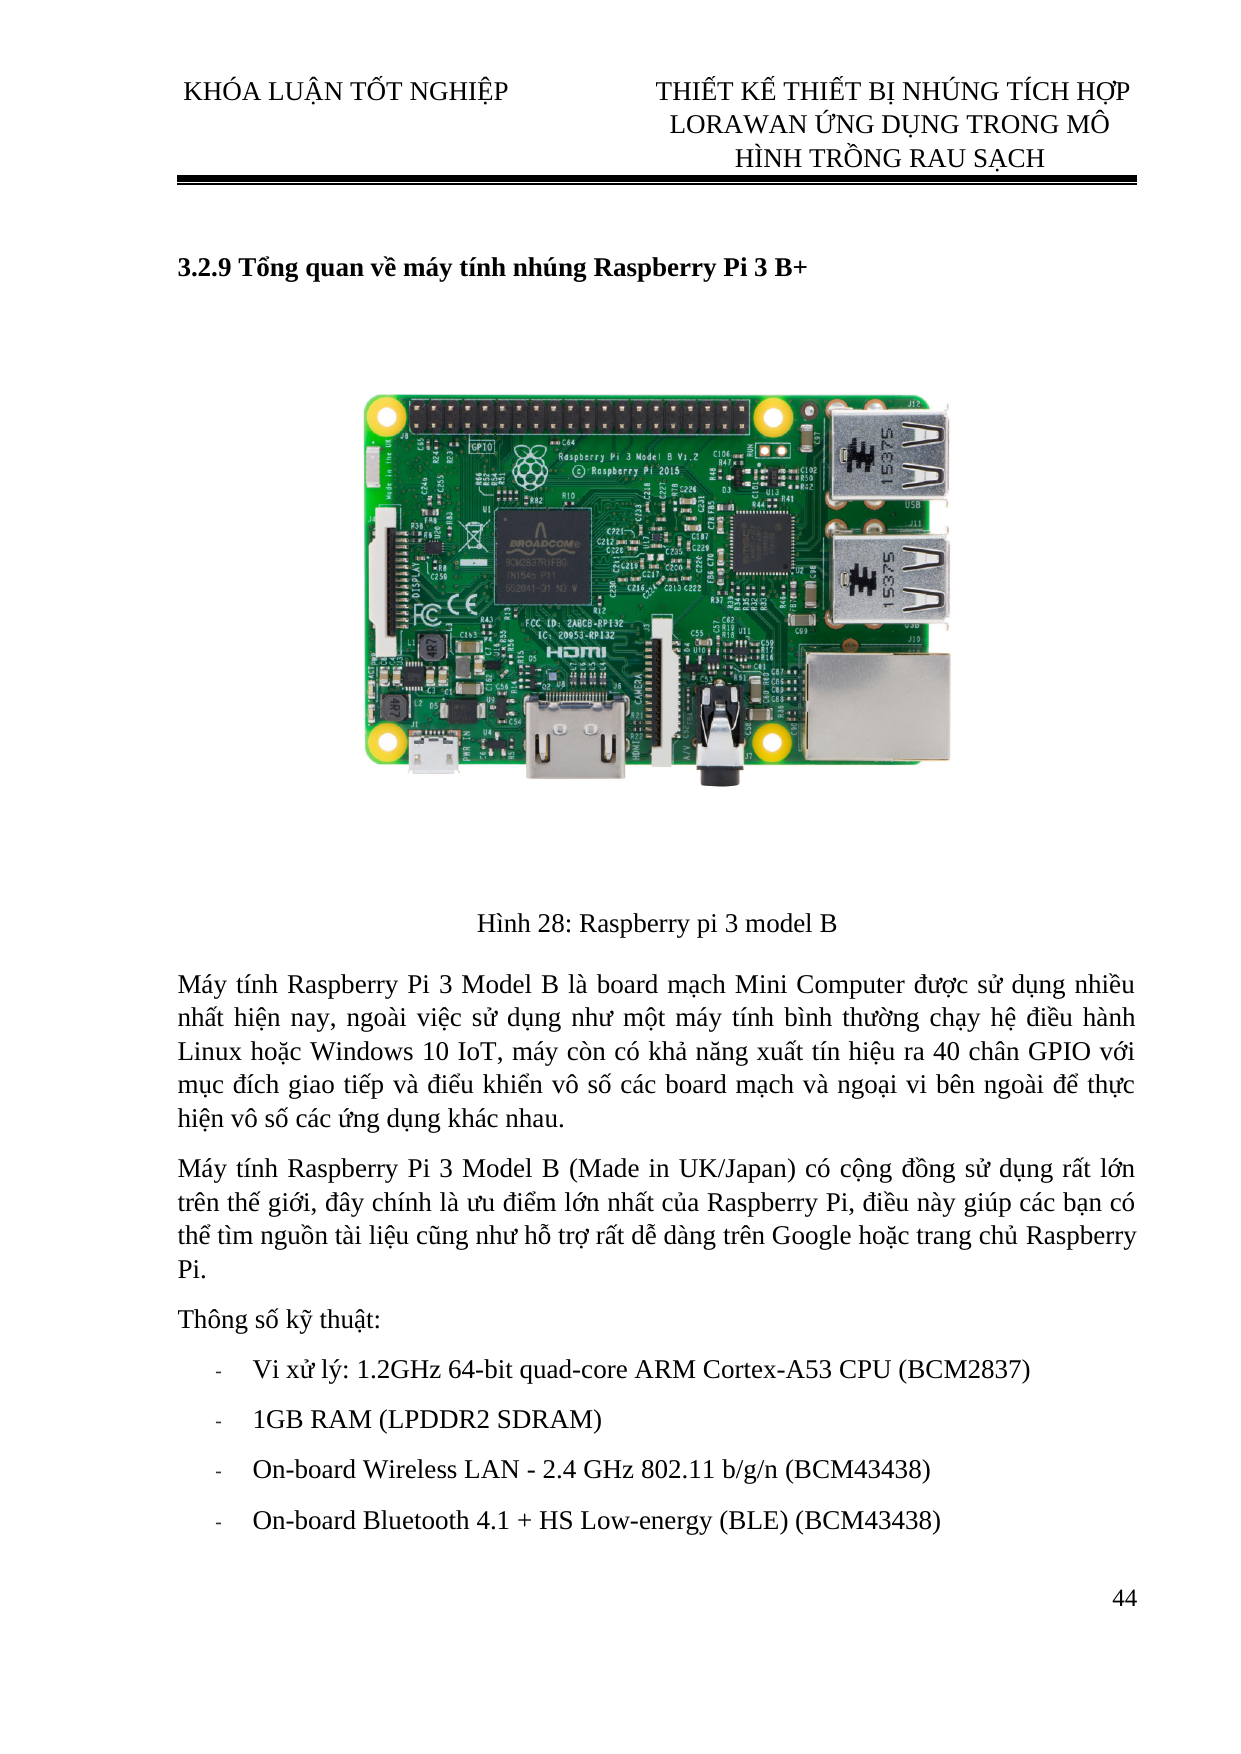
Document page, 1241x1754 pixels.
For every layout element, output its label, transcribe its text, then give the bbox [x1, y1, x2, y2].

text Máy tính Raspberry Pi 3 Model B là board mạch Mini Computer được sử dụng nhiều nhất hiện nay, ngoài việc sử dụng như một máy tính bình thường chạy hệ điều hành Linux hoặc Windows 10 IoT, máy còn có khả năng xuất tín hiệu ra 40 chân GPIO với mục đích giao tiếp và điểu khiển vô số các board mạch và ngoại vi bên ngoài để thực hiện vô số các ứng dụng khác nhau. [177, 1099, 1137, 1133]
text Máy tính Raspberry Pi 3 Model B (Made in UK/Japan) có cộng đồng sử dụng rất lớn trên thế giới, đây chính là ưu điểm lớn nhất của Raspberry Pi, điều này giúp các bạn có thể tìm nguồn tài liệu cũng như hỗ trợ rất dễ dàng trên Google hoặc trang chủ Raspberry Pi. [177, 1250, 1137, 1284]
list 1GB RAM (LPDDR2 SDRAM) [215, 1403, 1137, 1434]
text Hình 28: Raspberry pi 3 model B [177, 907, 1137, 938]
list On-board Wireless LAN - 2.4 GHz 802.11 b/g/n (BCM43438) [215, 1454, 1137, 1485]
text Thông số kỹ thuật: [177, 1303, 1137, 1334]
picture [358, 291, 956, 889]
list On-board Bluetooth 4.1 + HS Low-energy (BLE) (BCM43438) [215, 1504, 1137, 1535]
subtitle 3.2.9 Tổng quan về máy tính nhúng Raspberry Pi 3 B+ [177, 251, 1137, 283]
list Vi xử lý: 1.2GHz 64-bit quad-core ARM Cortex-A53 CPU (BCM2837) [215, 1353, 1137, 1384]
